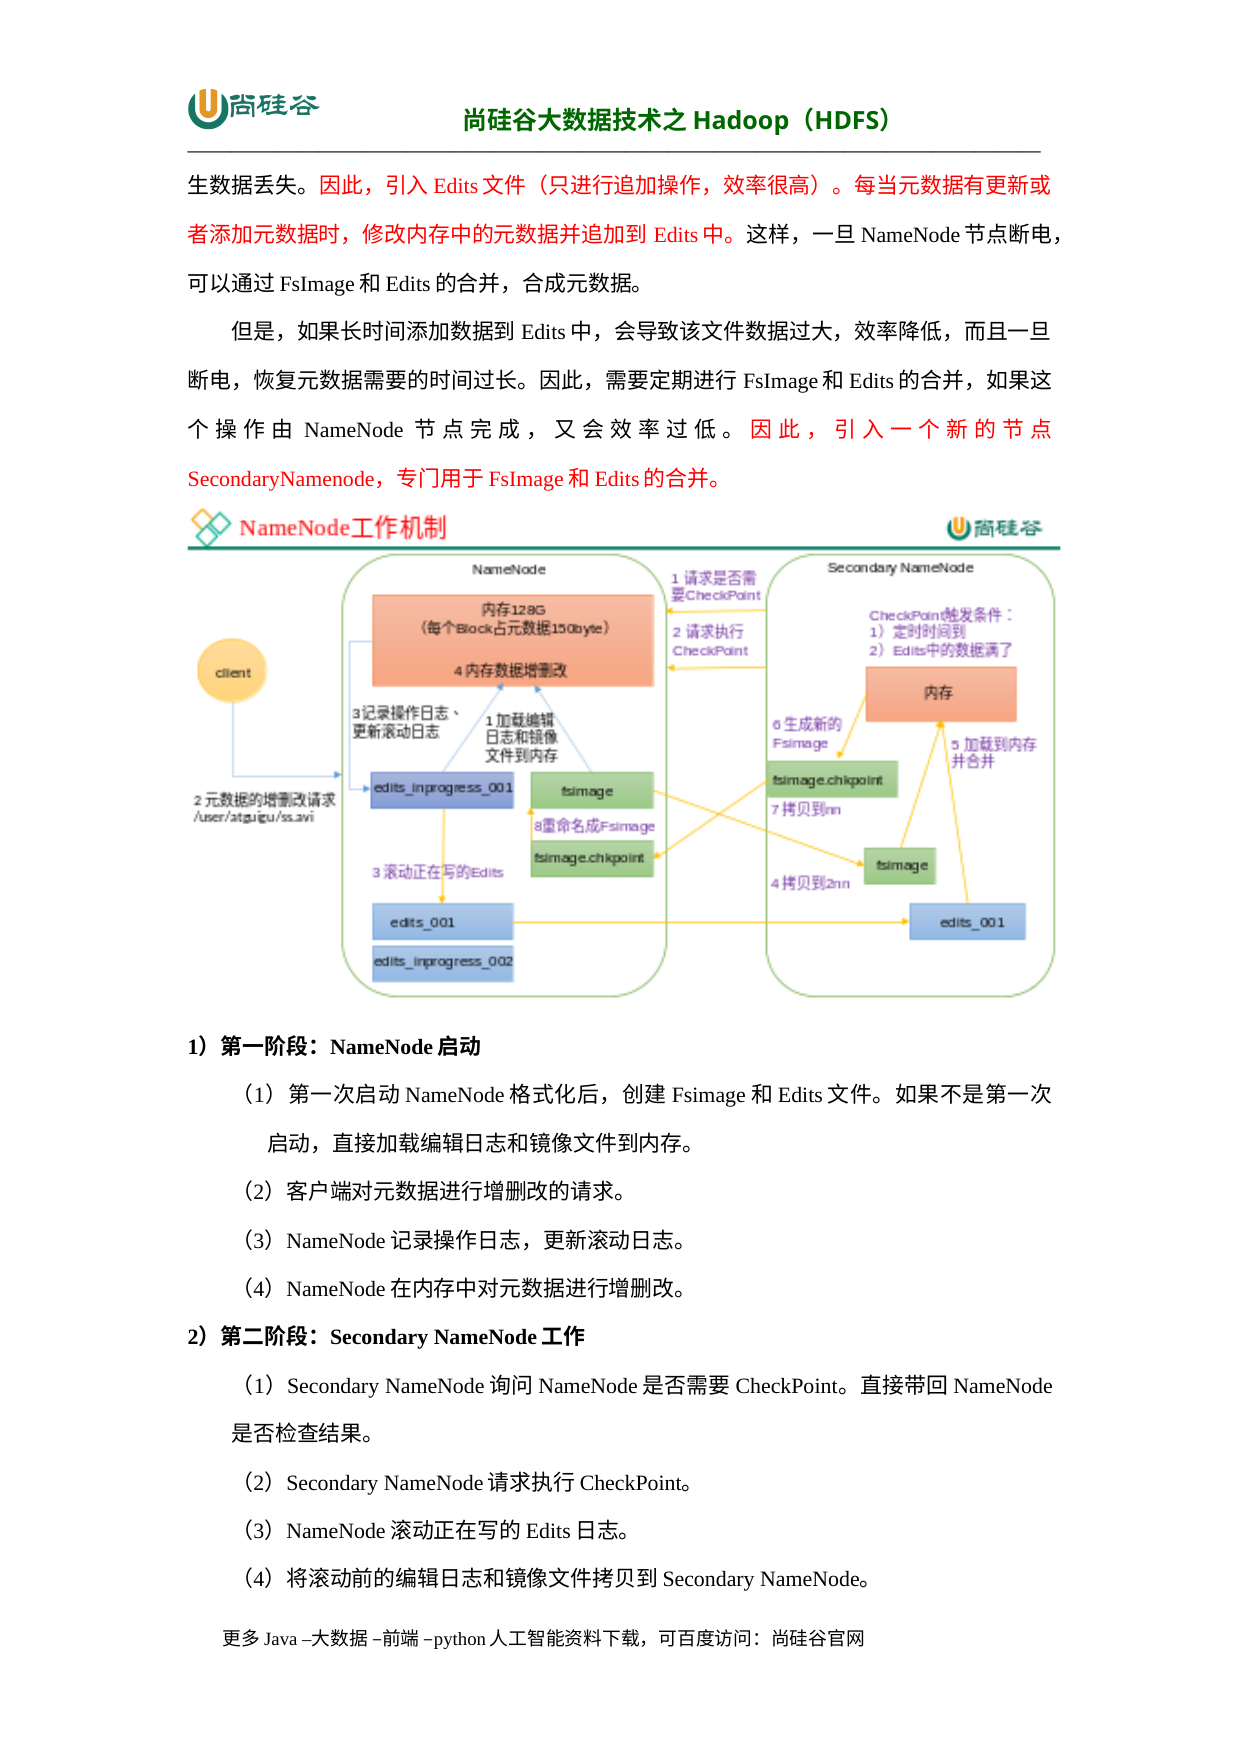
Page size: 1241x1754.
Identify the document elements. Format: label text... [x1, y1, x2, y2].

list 1）第一阶段：NameNode启动 [187, 1028, 1053, 1061]
list （4）将滚动前的编辑日志和镜像文件拷贝到Secondary NameNode。 [231, 1561, 1053, 1593]
list （3）NameNode记录操作日志，更新滚动日志。 [231, 1222, 1053, 1255]
list （3）NameNode滚动正在写的Edits日志。 [231, 1513, 1053, 1545]
list （2）客户端对元数据进行增删改的请求。 [231, 1174, 1053, 1206]
list （2）Secondary NameNode请求执行CheckPoint。 [231, 1464, 1053, 1497]
picture [187, 88, 320, 130]
list 2）第二阶段：Secondary NameNode工作 [187, 1319, 1053, 1351]
text 但是，如果长时间添加数据到Edits中，会导致该文件数据过大，效率降低，而且一旦断电，恢复元数据需要的时间过长。因此，需要定期进行FsImage和Edits的合并，如果这个操作由NameNode节点完成，又会效率过低。因此，引入一个新的节点SecondaryNamenode，专门用于FsImage和Edits的合并。 [187, 314, 1053, 493]
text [187, 168, 1053, 298]
list （4）NameNode在内存中对元数据进行增删改。 [231, 1271, 1053, 1303]
list （1）Secondary NameNode询问NameNode是否需要CheckPoint。直接带回NameNode是否检查结果。 [231, 1367, 1053, 1448]
list （1）第一次启动NameNode格式化后，创建Fsimage和Edits文件。如果不是第一次启动，直接加载编辑日志和镜像文件到内存。 [231, 1077, 1053, 1158]
